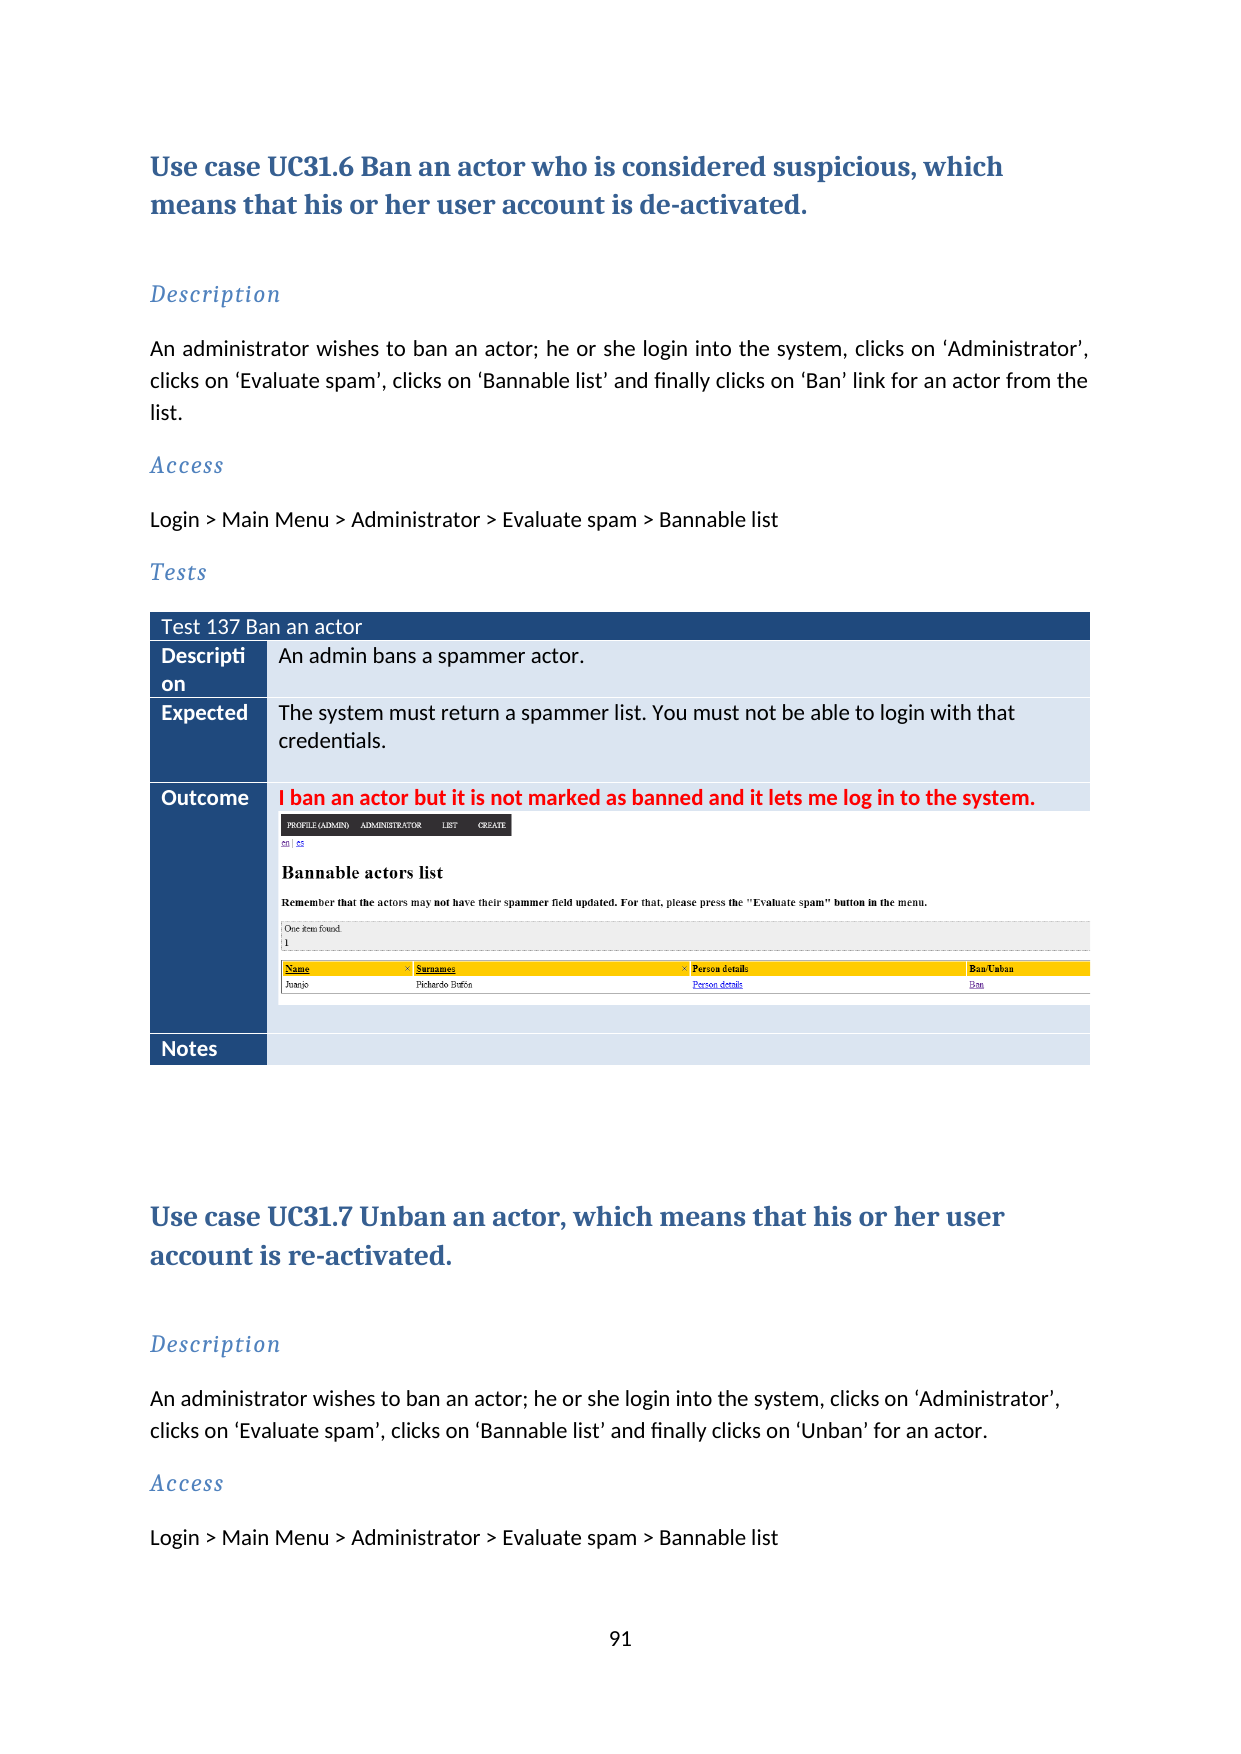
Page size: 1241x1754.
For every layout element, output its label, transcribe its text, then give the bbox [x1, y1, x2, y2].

table_cell Description [150, 641, 267, 697]
table_cell I ban an actor but it is not marked as banned and it lets me log in to the system. [267, 783, 1090, 1033]
table_header Test 137 Ban an actor [150, 612, 1090, 640]
table_cell Outcome [150, 783, 267, 1033]
text Access [150, 1469, 1090, 1498]
text An administrator wishes to ban an actor; he or she login into the system, clicks on ‘Administrator’, clicks on ‘Evaluate spam’, clicks on ‘Bannable list’ and finally clicks on ‘Ban’ link for an actor from the list. [150, 334, 1090, 426]
text Login > Main Menu > Administrator > Evaluate spam > Bannable list [150, 505, 1090, 533]
text An administrator wishes to ban an actor; he or she login into the system, clicks on ‘Administrator’, clicks on ‘Evaluate spam’, clicks on ‘Bannable list’ and finally clicks on ‘Unban’ for an actor. [150, 1384, 1090, 1444]
table_cell [267, 1034, 1090, 1065]
text Login > Main Menu > Administrator > Evaluate spam > Bannable list [150, 1523, 1090, 1551]
list Description [150, 1330, 1090, 1359]
subtitle Use case UC31.7 Unban an actor, which means that his or her user account is re-activated. [150, 1200, 1090, 1272]
table_cell The system must return a spammer list. You must not be able to login with that credentials. [267, 698, 1090, 782]
table_cell Notes [150, 1034, 267, 1065]
subtitle Use case UC31.6 Ban an actor who is considered suspicious, which means that his or her user account is de-activated. [150, 150, 1090, 222]
text Access [150, 451, 1090, 480]
list Tests [150, 558, 1090, 587]
table_cell Expected [150, 698, 267, 782]
table_cell An admin bans a spammer actor. [267, 641, 1090, 697]
list Description [150, 280, 1090, 309]
picture [278, 811, 1091, 1005]
